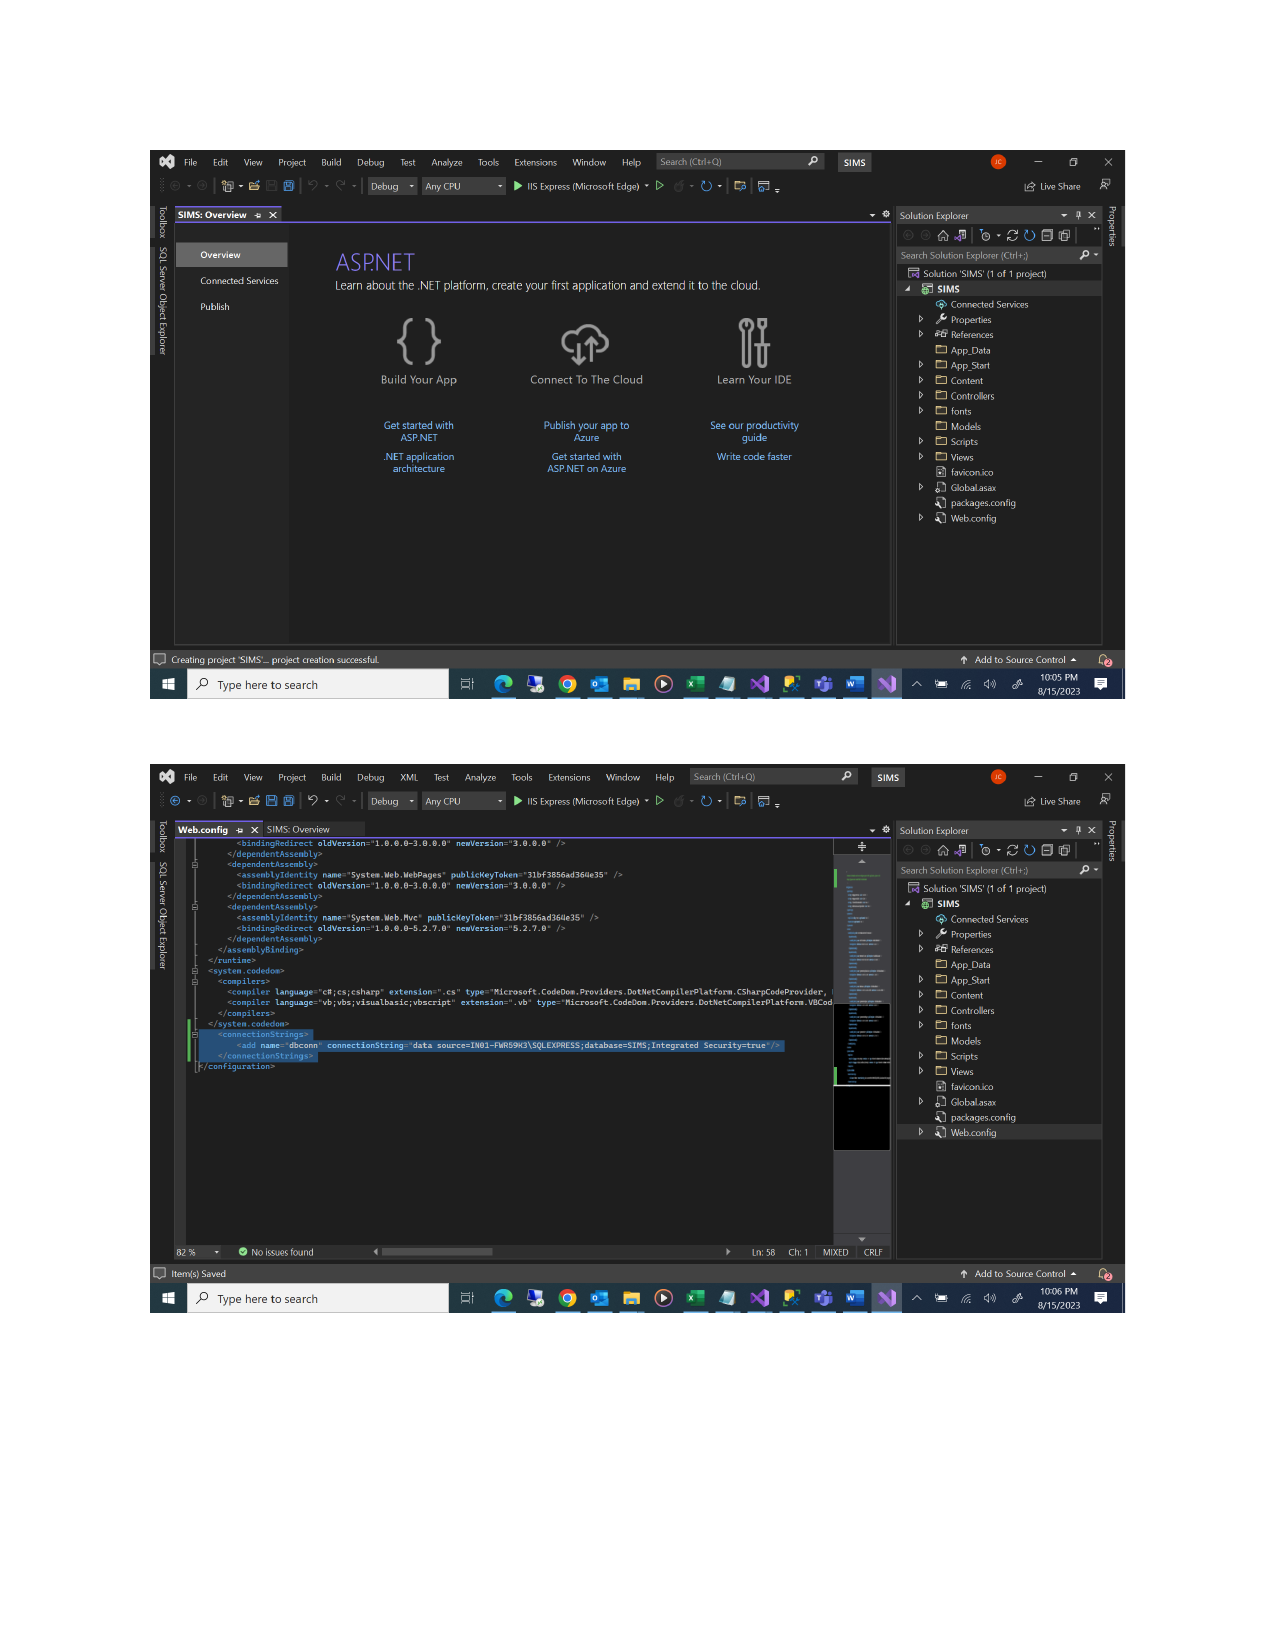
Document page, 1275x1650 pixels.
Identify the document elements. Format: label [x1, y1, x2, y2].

picture [150, 150, 1125, 699]
picture [150, 764, 1125, 1313]
